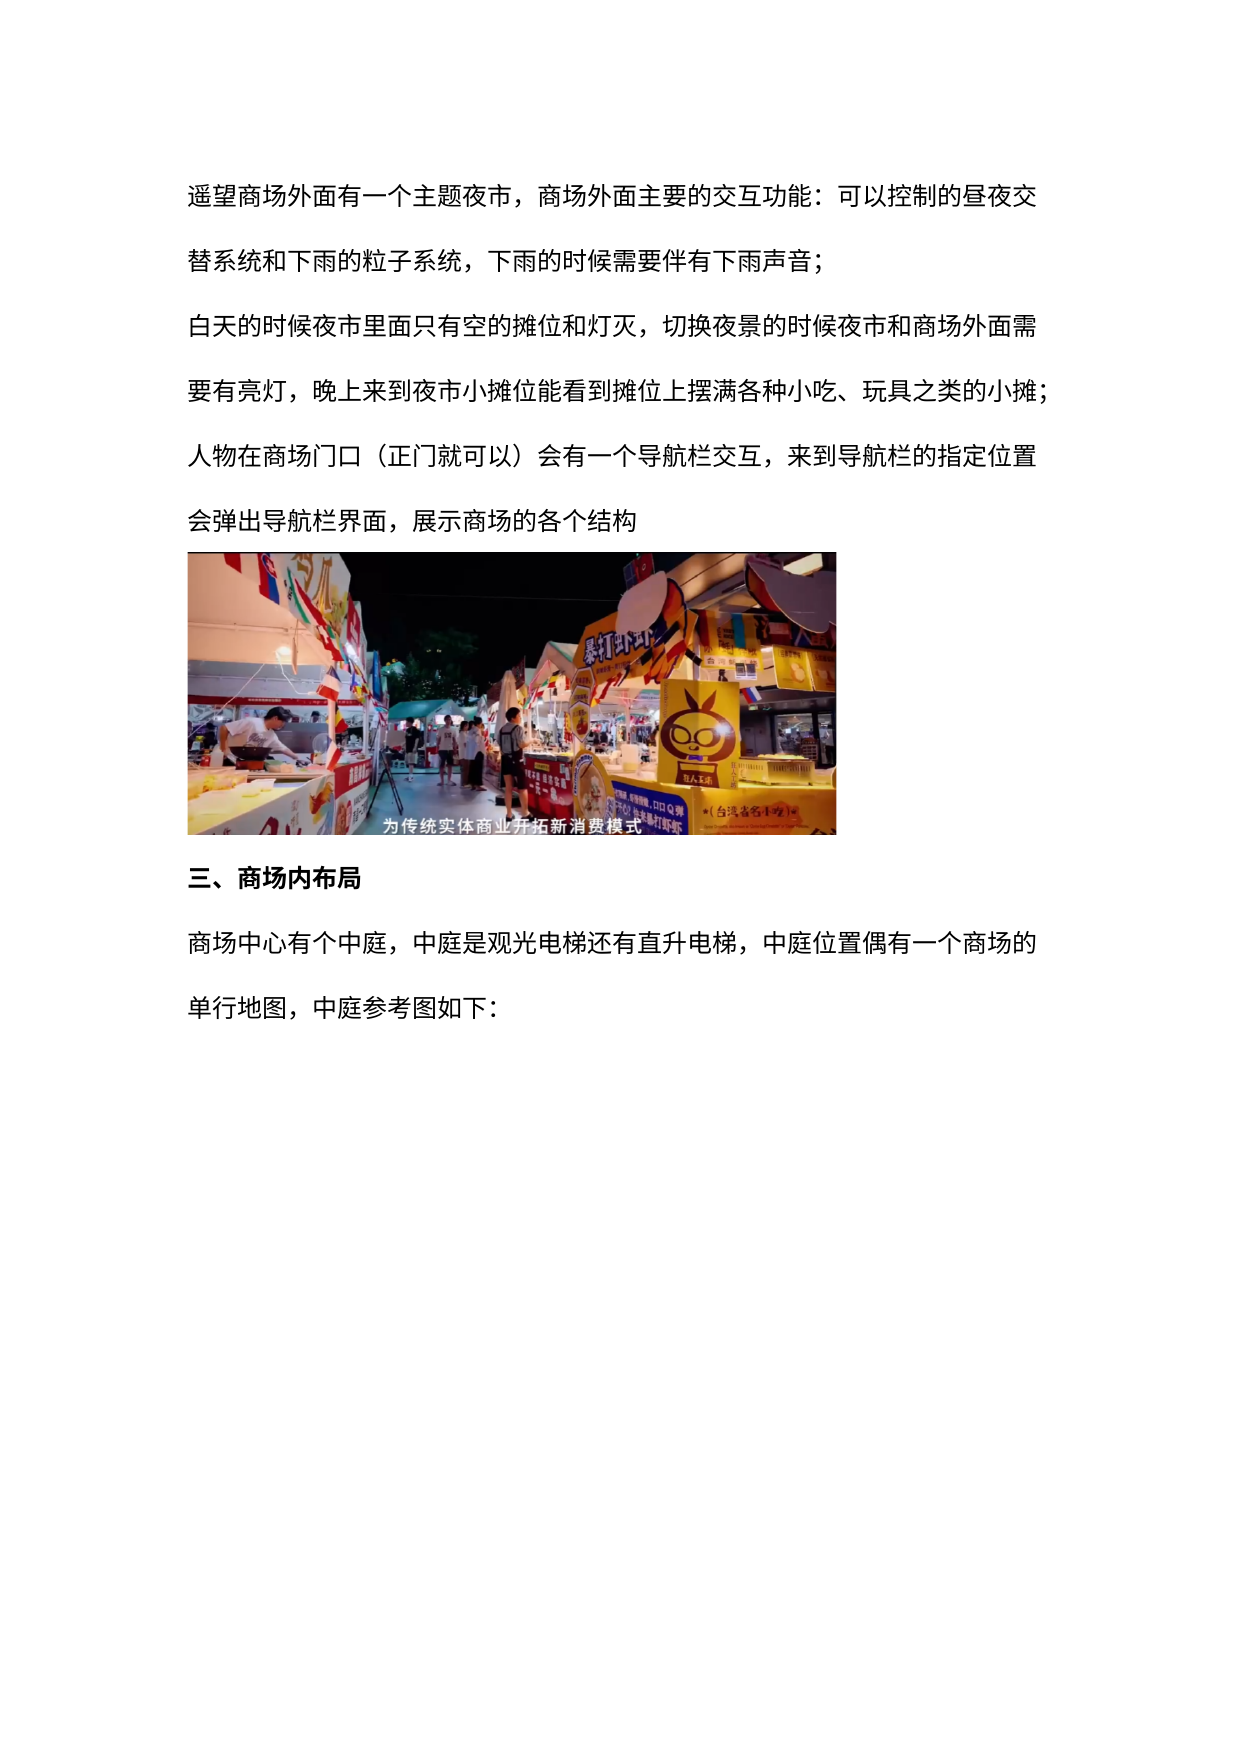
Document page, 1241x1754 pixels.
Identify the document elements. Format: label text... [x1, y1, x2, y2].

list 白天的时候夜市里面只有空的摊位和灯灭，切换夜景的时候夜市和商场外面需要有亮灯，晚上来到夜市小摊位能看到摊位上摆满各种小吃、玩具之类的小摊； [187, 292, 1053, 422]
list 遥望商场外面有一个主题夜市，商场外面主要的交互功能：可以控制的昼夜交替系统和下雨的粒子系统，下雨的时候需要伴有下雨声音； [187, 162, 1053, 292]
picture [187, 552, 837, 835]
list 商场中心有个中庭，中庭是观光电梯还有直升电梯，中庭位置偶有一个商场的单行地图，中庭参考图如下： [187, 909, 1053, 1039]
list 商场内布局 [187, 844, 1053, 909]
list 人物在商场门口（正门就可以）会有一个导航栏交互，来到导航栏的指定位置会弹出导航栏界面，展示商场的各个结构 [187, 422, 1053, 552]
